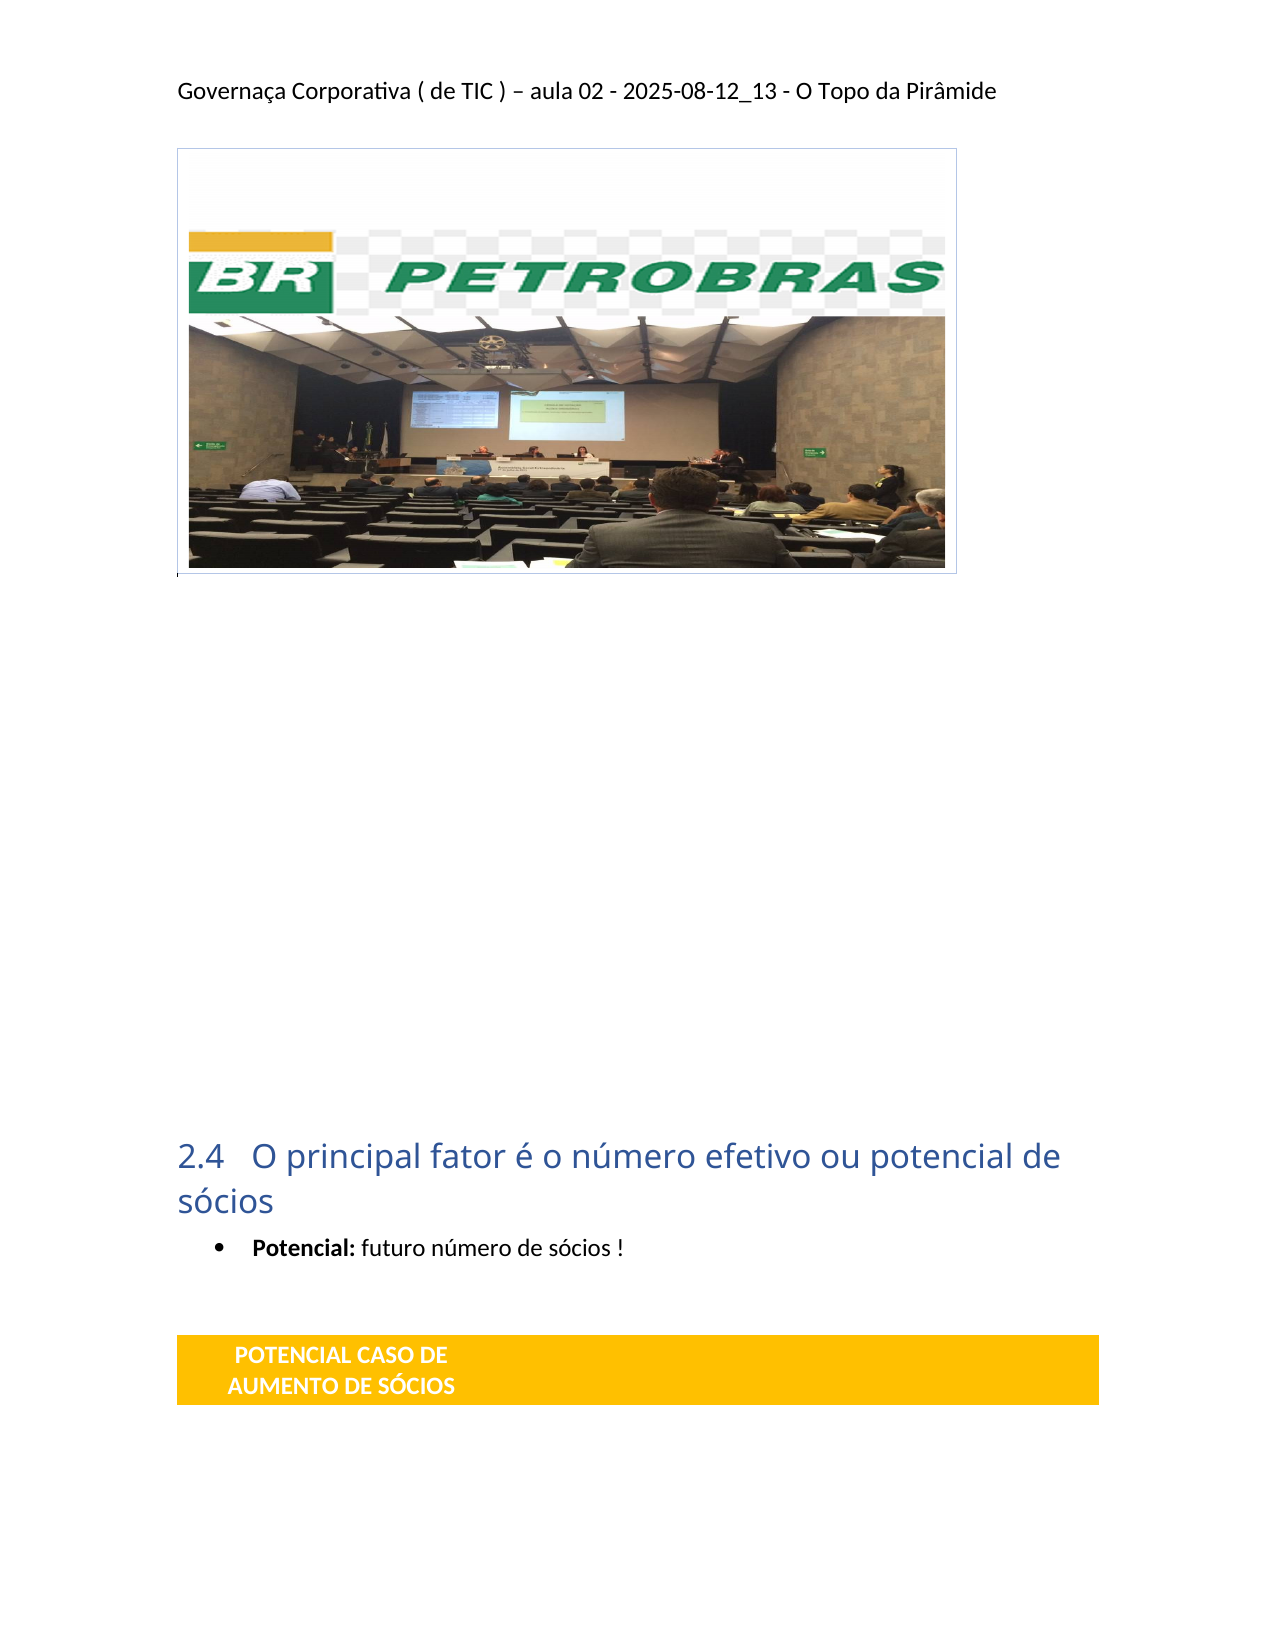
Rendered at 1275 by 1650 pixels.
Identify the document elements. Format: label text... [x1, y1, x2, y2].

list Potencial: futuro número de sócios ! [215, 1232, 1098, 1262]
table_cell [178, 149, 956, 573]
table_header POTENCIAL CASO DE AUMENTO DE SÓCIOS [178, 1336, 504, 1404]
table_header [505, 1336, 1098, 1404]
subtitle 2.4 O principal fator é o número efetivo ou potencial de sócios [177, 1133, 1098, 1224]
picture [188, 152, 946, 569]
